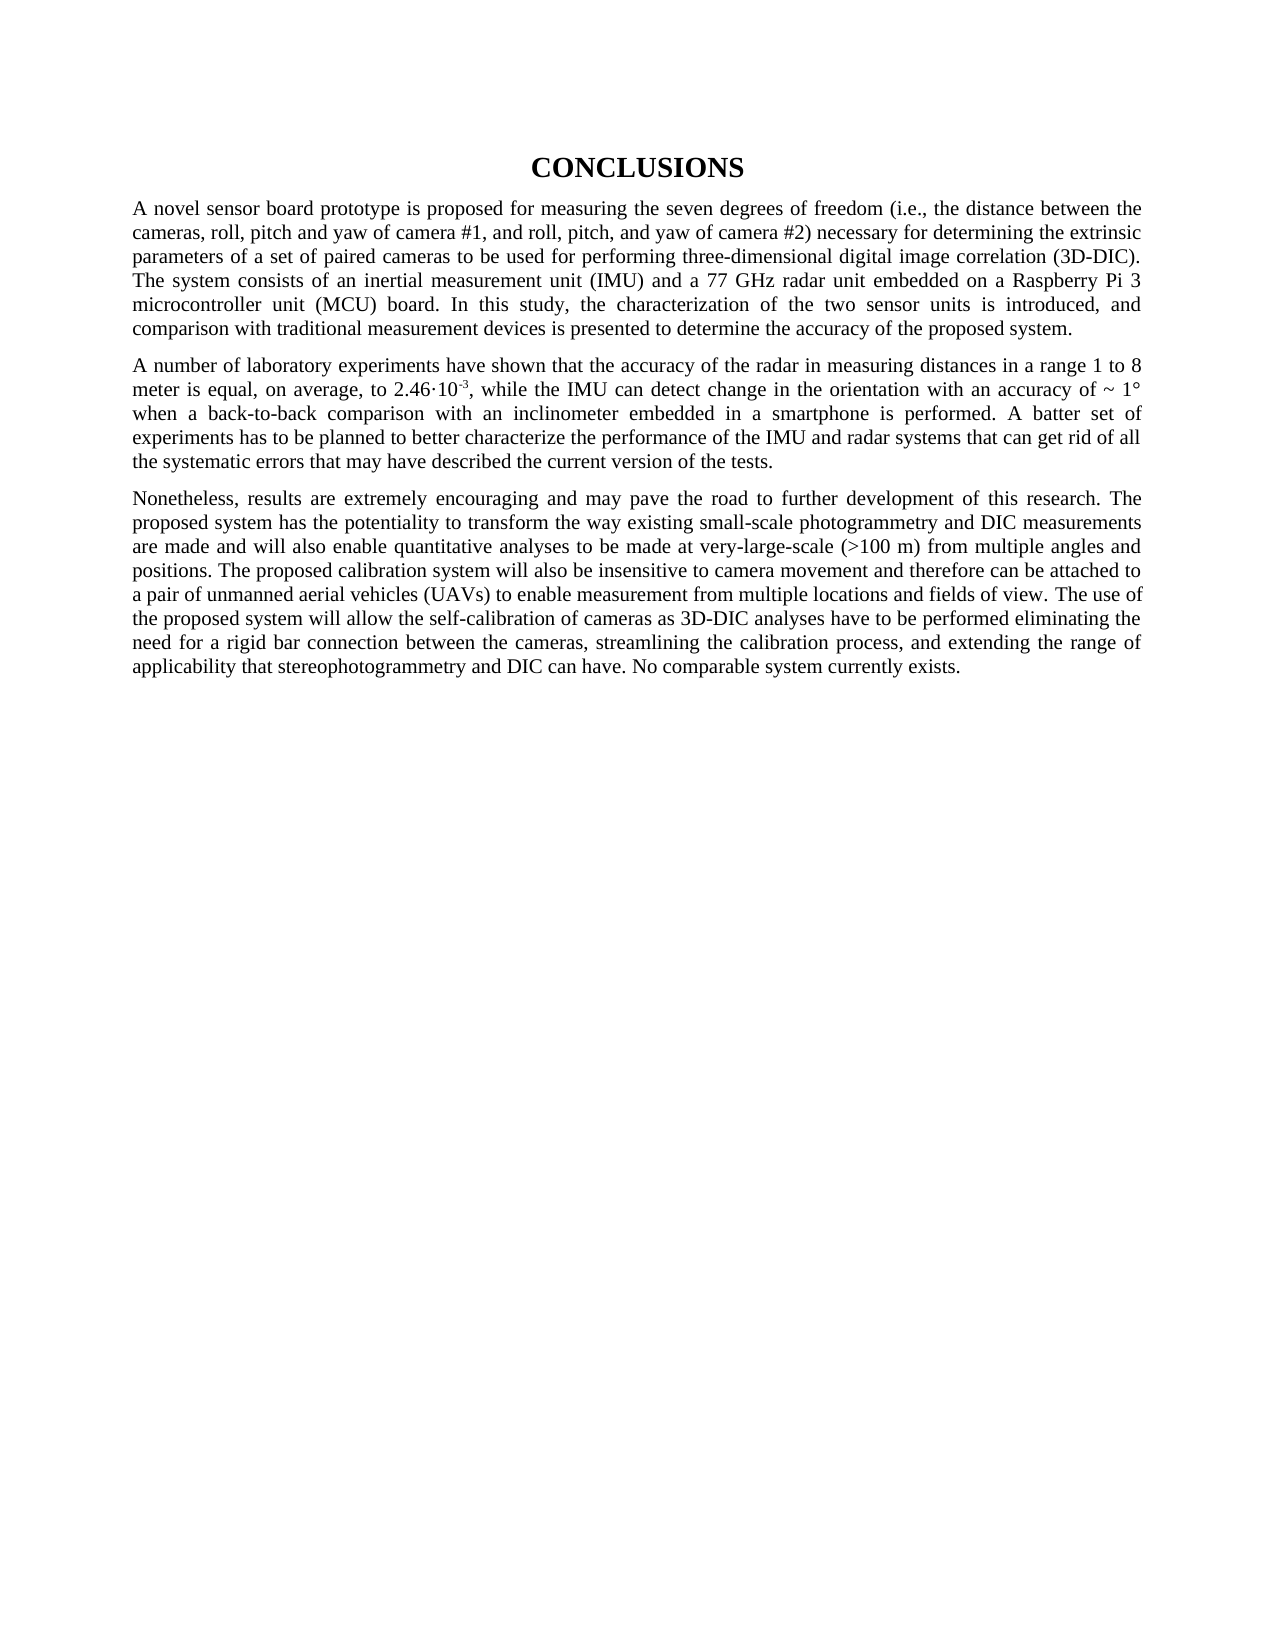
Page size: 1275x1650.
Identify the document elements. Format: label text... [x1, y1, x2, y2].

text Nonetheless, results are extremely encouraging and may pave the road to further development of this research. The proposed system has the potentiality to transform the way existing small-scale photogrammetry and DIC measurements are made and will also enable quantitative analyses to be made at very-large-scale (>100 m) from multiple angles and positions. The proposed calibration system will also be insensitive to camera movement and therefore can be attached to a pair of unmanned aerial vehicles (UAVs) to enable measurement from multiple locations and fields of view. The use of the proposed system will allow the self-calibration of cameras as 3D-DIC analyses have to be performed eliminating the need for a rigid bar connection between the cameras, streamlining the calibration process, and extending the range of applicability that stereophotogrammetry and DIC can have. No comparable system currently exists. [132, 486, 1143, 678]
subtitle CONCLUSIONS [132, 150, 1143, 183]
text A number of laboratory experiments have shown that the accuracy of the radar in measuring distances in a range 1 to 8 meter is equal, on average, to 2.46·10-3, while the IMU can detect change in the orientation with an accuracy of ~ 1° when a back-to-back comparison with an inclinometer embedded in a smartphone is performed. A batter set of experiments has to be planned to better characterize the performance of the IMU and radar systems that can get rid of all the systematic errors that may have described the current version of the tests. [132, 353, 1143, 473]
text A novel sensor board prototype is proposed for measuring the seven degrees of freedom (i.e., the distance between the cameras, roll, pitch and yaw of camera #1, and roll, pitch, and yaw of camera #2) necessary for determining the extrinsic parameters of a set of paired cameras to be used for performing three-dimensional digital image correlation (3D-DIC). The system consists of an inertial measurement unit (IMU) and a 77 GHz radar unit embedded on a Raspberry Pi 3 microcontroller unit (MCU) board. In this study, the characterization of the two sensor units is introduced, and comparison with traditional measurement devices is presented to determine the accuracy of the proposed system. [132, 196, 1143, 340]
